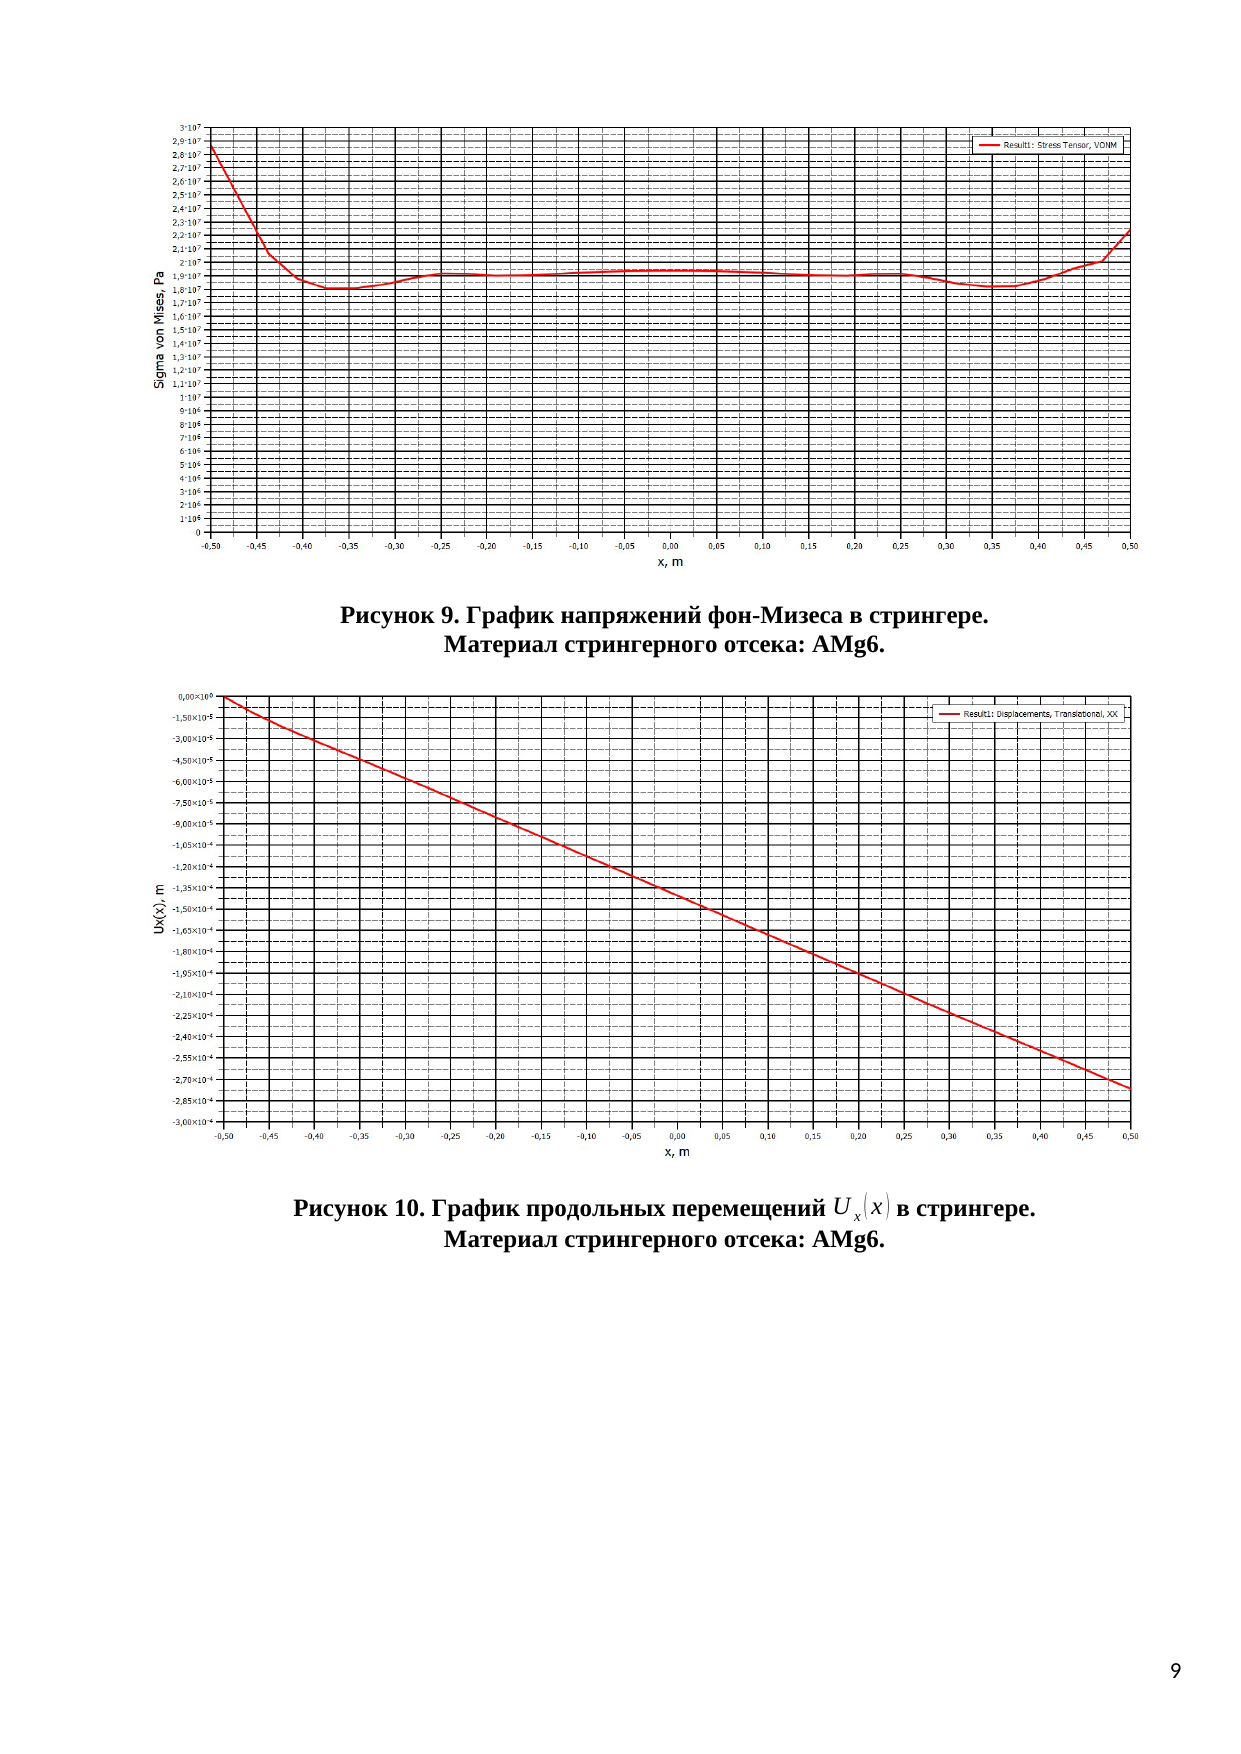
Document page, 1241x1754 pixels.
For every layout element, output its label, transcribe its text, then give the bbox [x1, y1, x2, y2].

text Материал стрингерного отсека: AMg6. [148, 1224, 1181, 1253]
picture [147, 687, 1182, 1162]
text Рисунок 10. График продольных перемещений в стрингере. [148, 1191, 1181, 1224]
text Рисунок 9. График напряжений фон-Мизеса в стрингере. [148, 601, 1181, 629]
text Материал стрингерного отсека: AMg6. [148, 629, 1181, 658]
picture [147, 118, 1182, 572]
